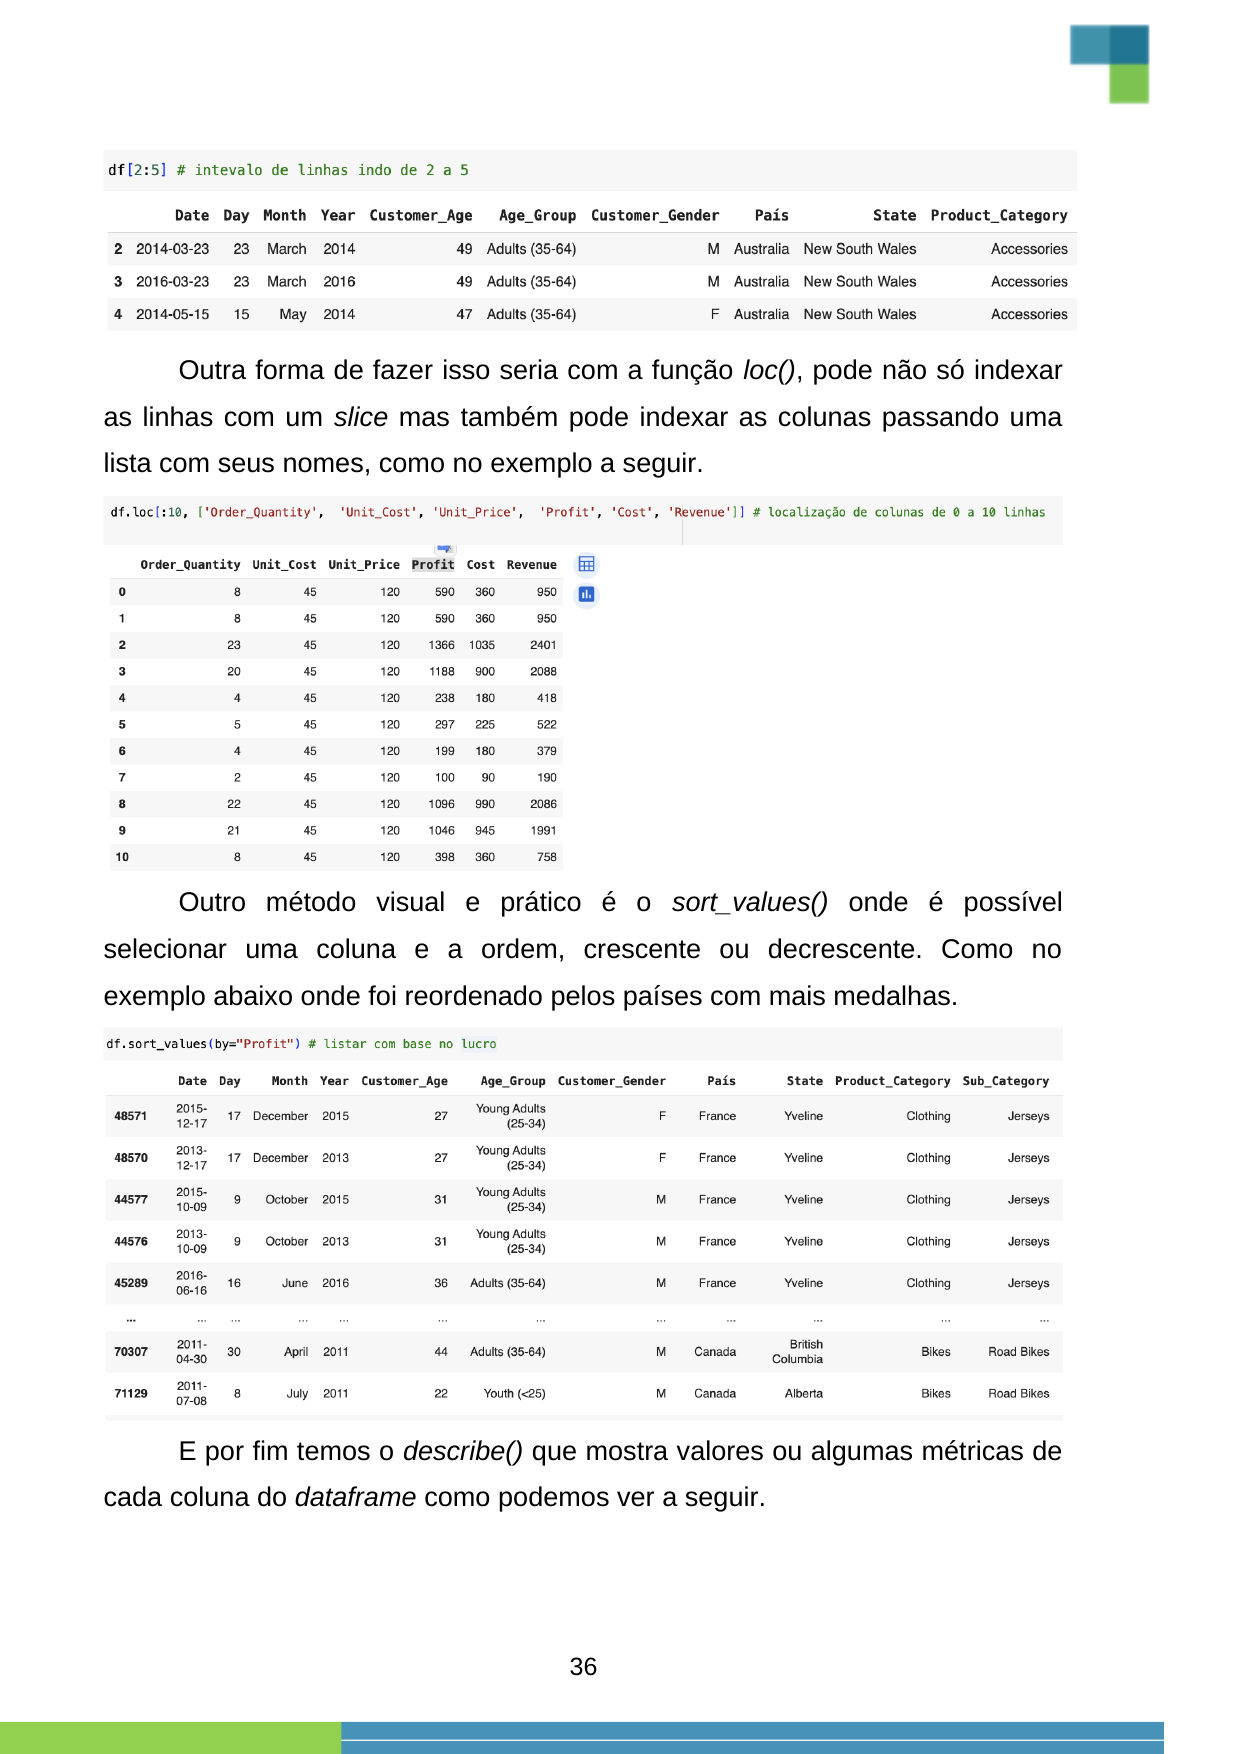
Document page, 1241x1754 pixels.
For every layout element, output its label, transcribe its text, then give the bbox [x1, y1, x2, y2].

picture [1066, 11, 1167, 124]
picture [103, 1026, 1063, 1421]
picture [103, 147, 1078, 339]
text Outra forma de fazer isso seria com a função loc(), pode não só indexar as linhas com um slice mas também pode indexar as colunas passando uma lista com seus nomes, como no exemplo a seguir. [103, 339, 1063, 479]
text Outro método visual e prático é o sort_values() onde é possível selecionar uma coluna e a ordem, crescente ou decrescente. Como no exemplo abaixo onde foi reordenado pelos países com mais medalhas. [103, 886, 1063, 1011]
text E por fim temos o describe() que mostra valores ou algumas métricas de cada coluna do dataframe como podemos ver a seguir. [103, 1434, 1063, 1513]
picture [103, 494, 1063, 872]
